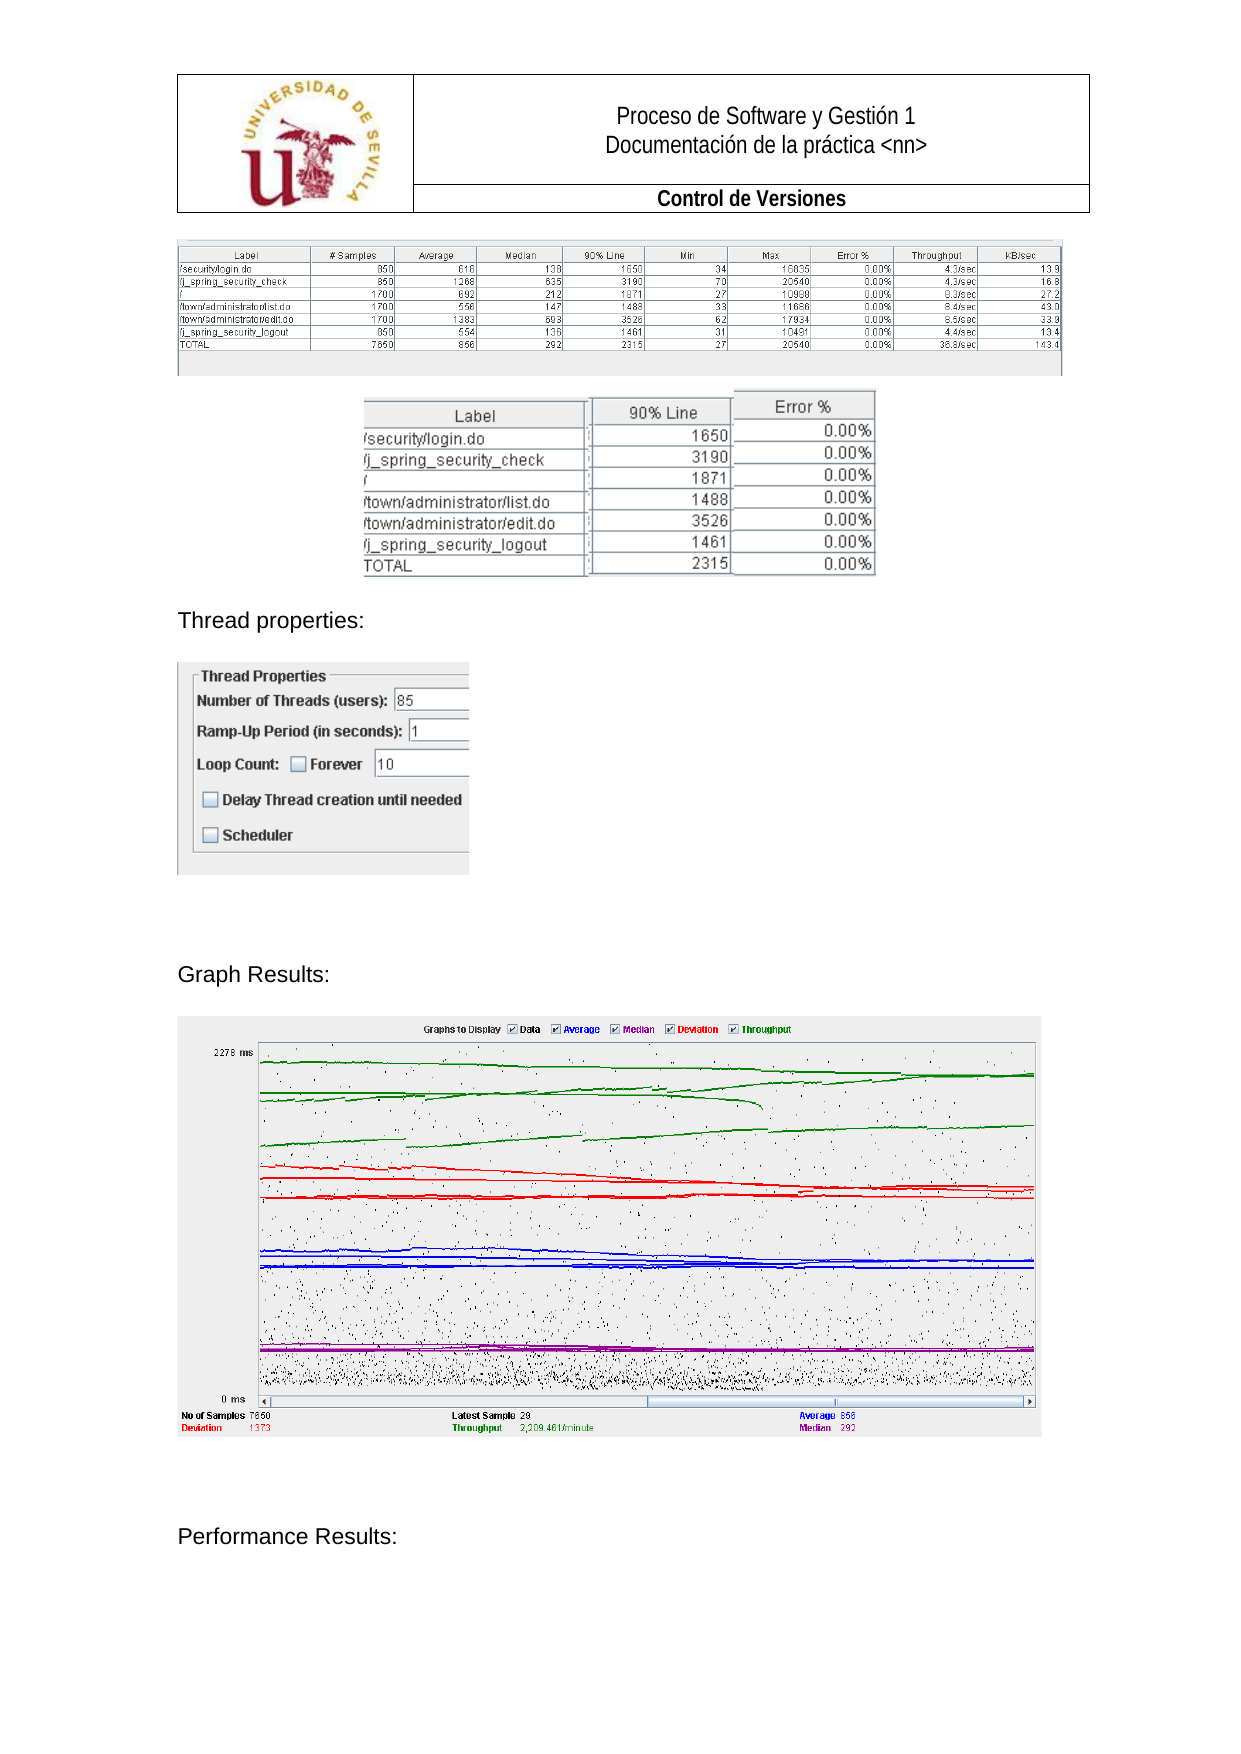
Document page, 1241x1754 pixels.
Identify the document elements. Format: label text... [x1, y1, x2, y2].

text Thread properties: [177, 607, 1063, 633]
picture [240, 79, 381, 208]
picture [177, 239, 1063, 376]
picture [363, 388, 877, 577]
text Graph Results: [177, 961, 1063, 987]
picture [177, 662, 470, 875]
text Performance Results: [177, 1523, 1063, 1549]
picture [177, 1016, 1042, 1437]
